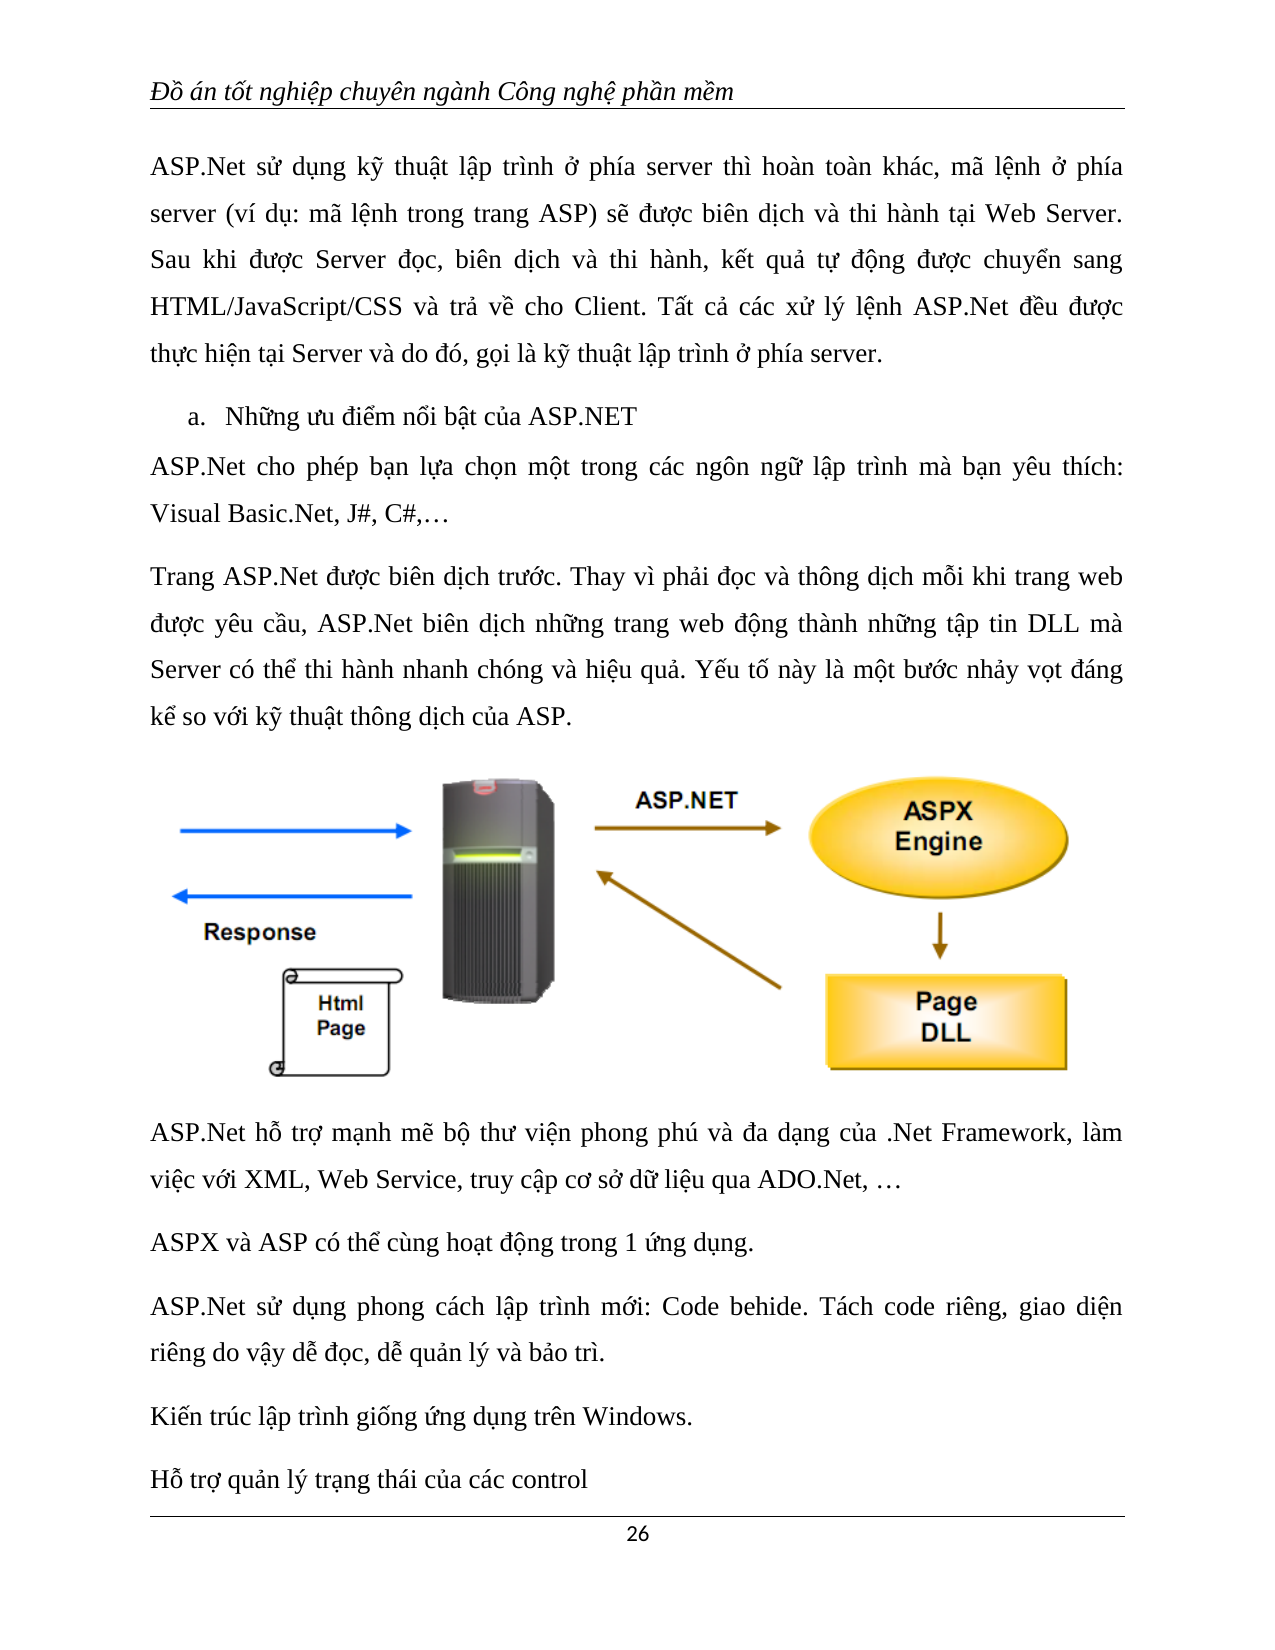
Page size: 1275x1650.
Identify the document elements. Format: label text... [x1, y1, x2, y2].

text Hỗ trợ quản lý trạng thái của các control [150, 1463, 1125, 1494]
text ASP.Net cho phép bạn lựa chọn một trong các ngôn ngữ lập trình mà bạn yêu thích: Visual Basic.Net, J#, C#,… [150, 450, 1125, 528]
picture [150, 763, 1125, 1086]
text Kiến trúc lập trình giống ứng dụng trên Windows. [150, 1400, 1125, 1431]
text ASPX và ASP có thể cùng hoạt động trong 1 ứng dụng. [150, 1227, 1125, 1258]
list Những ưu điểm nổi bật của ASP.NET [187, 400, 1125, 431]
text ASP.Net hỗ trợ mạnh mẽ bộ thư viện phong phú và đa dạng của .Net Framework, làm việc với XML, Web Service, truy cập cơ sở dữ liệu qua ADO.Net, … [150, 1117, 1125, 1194]
text ASP.Net sử dụng kỹ thuật lập trình ở phía server thì hoàn toàn khác, mã lệnh ở phía server (ví dụ: mã lệnh trong trang ASP) sẽ được biên dịch và thi hành tại Web Server. Sau khi được Server đọc, biên dịch và thi hành, kết quả tự động được chuyển sang HTML/JavaScript/CSS và trả về cho Client. Tất cả các xử lý lệnh ASP.Net đều được thực hiện tại Server và do đó, gọi là kỹ thuật lập trình ở phía server. [150, 150, 1125, 368]
text ASP.Net sử dụng phong cách lập trình mới: Code behide. Tách code riêng, giao diện riêng do vậy dễ đọc, dễ quản lý và bảo trì. [150, 1290, 1125, 1368]
text Trang ASP.Net được biên dịch trước. Thay vì phải đọc và thông dịch mỗi khi trang web được yêu cầu, ASP.Net biên dịch những trang web động thành những tập tin DLL mà Server có thể thi hành nhanh chóng và hiệu quả. Yếu tố này là một bước nhảy vọt đáng kể so với kỹ thuật thông dịch của ASP. [150, 560, 1125, 731]
